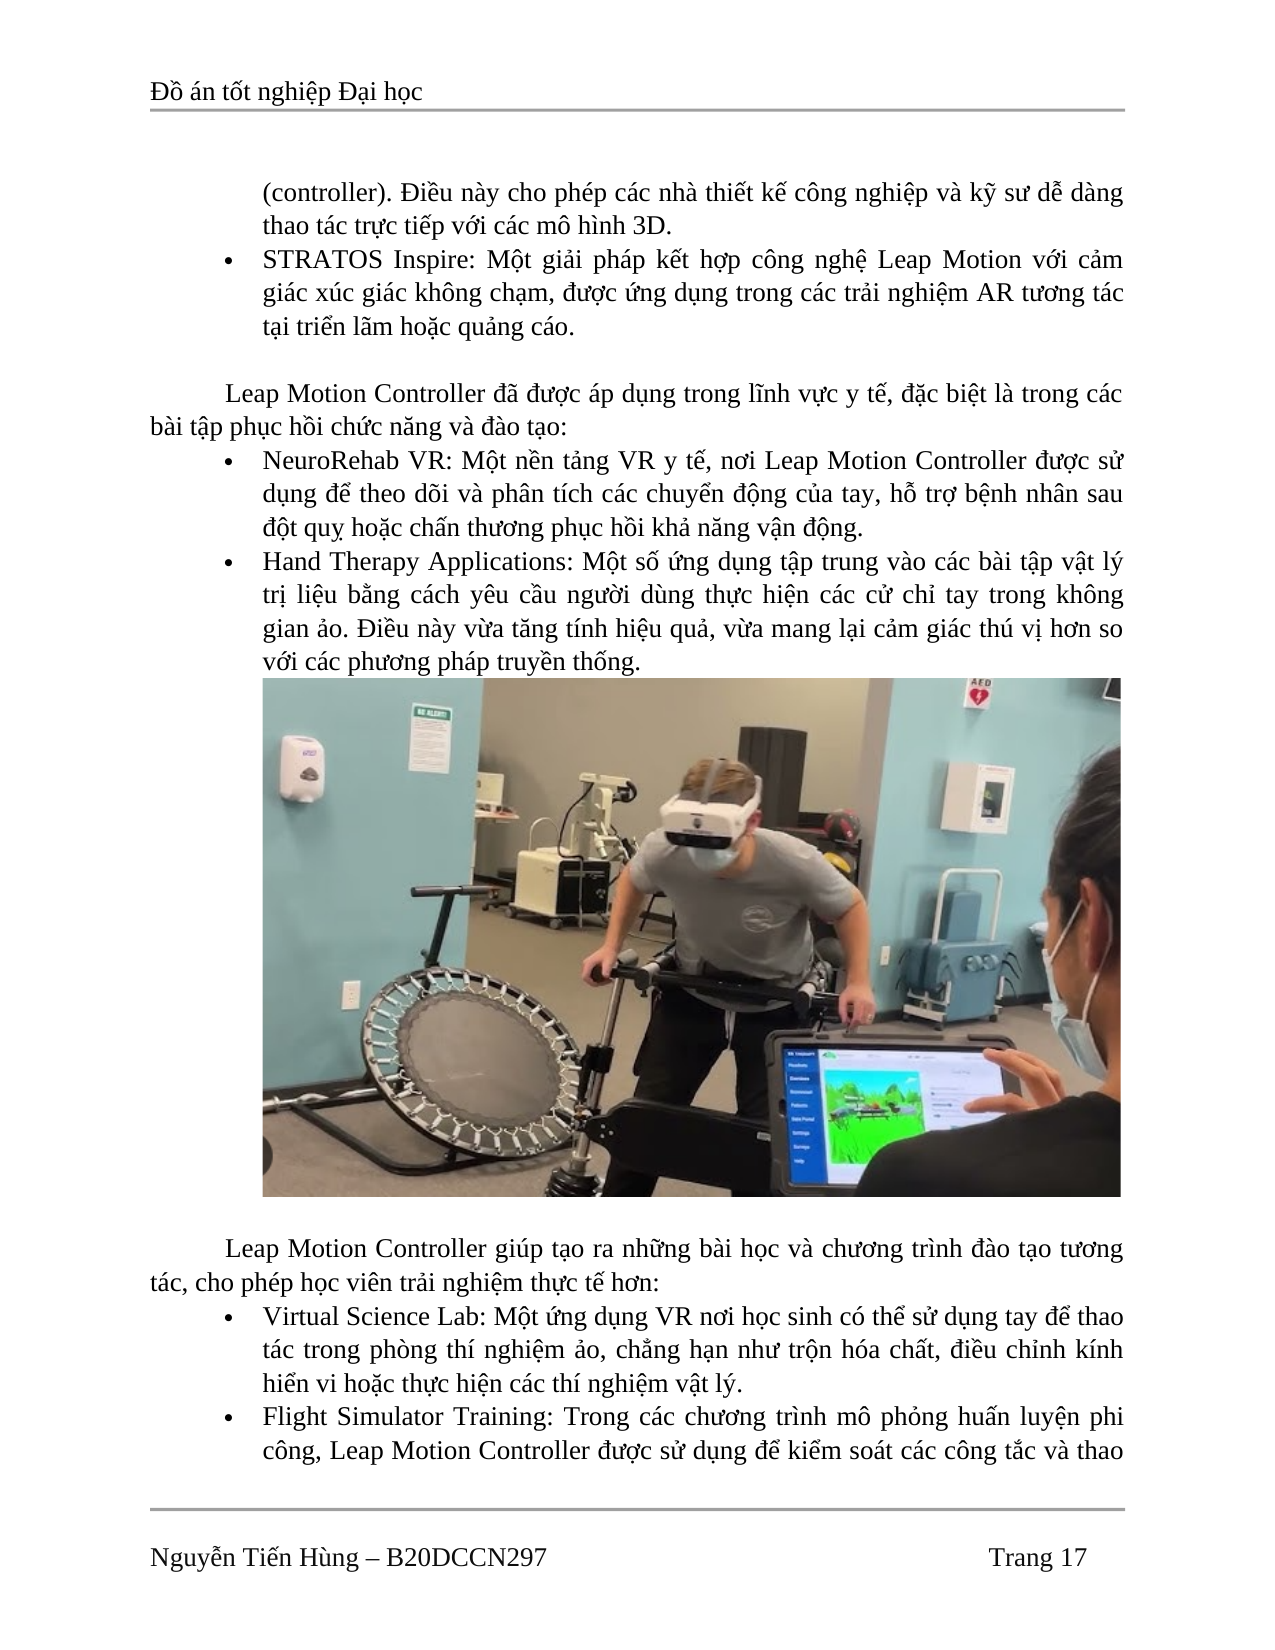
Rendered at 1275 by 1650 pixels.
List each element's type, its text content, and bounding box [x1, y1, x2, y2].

list STRATOS Inspire: Một giải pháp kết hợp công nghệ Leap Motion với cảm giác xúc giác không chạm, được ứng dụng trong các trải nghiệm AR tương tác tại triển lãm hoặc quảng cáo. [225, 243, 1125, 341]
text Leap Motion Controller đã được áp dụng trong lĩnh vực y tế, đặc biệt là trong các bài tập phục hồi chức năng và đào tạo: [150, 377, 1125, 442]
list Hand Therapy Applications: Một số ứng dụng tập trung vào các bài tập vật lý trị liệu bằng cách yêu cầu người dùng thực hiện các cử chỉ tay trong không gian ảo. Điều này vừa tăng tính hiệu quả, vừa mang lại cảm giác thú vị hơn so với các phương pháp truyền thống. [225, 544, 1125, 676]
list Virtual Science Lab: Một ứng dụng VR nơi học sinh có thể sử dụng tay để thao tác trong phòng thí nghiệm ảo, chẳng hạn như trộn hóa chất, điều chỉnh kính hiển vi hoặc thực hiện các thí nghiệm vật lý. [225, 1299, 1125, 1398]
text Leap Motion Controller giúp tạo ra những bài học và chương trình đào tạo tương tác, cho phép học viên trải nghiệm thực tế hơn: [150, 1232, 1125, 1297]
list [225, 1400, 1125, 1465]
list NeuroRehab VR: Một nền tảng VR y tế, nơi Leap Motion Controller được sử dụng để theo dõi và phân tích các chuyển động của tay, hỗ trợ bệnh nhân sau đột quỵ hoặc chấn thương phục hồi khả năng vận động. [225, 444, 1125, 542]
picture [262, 678, 1121, 1197]
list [225, 176, 1125, 240]
